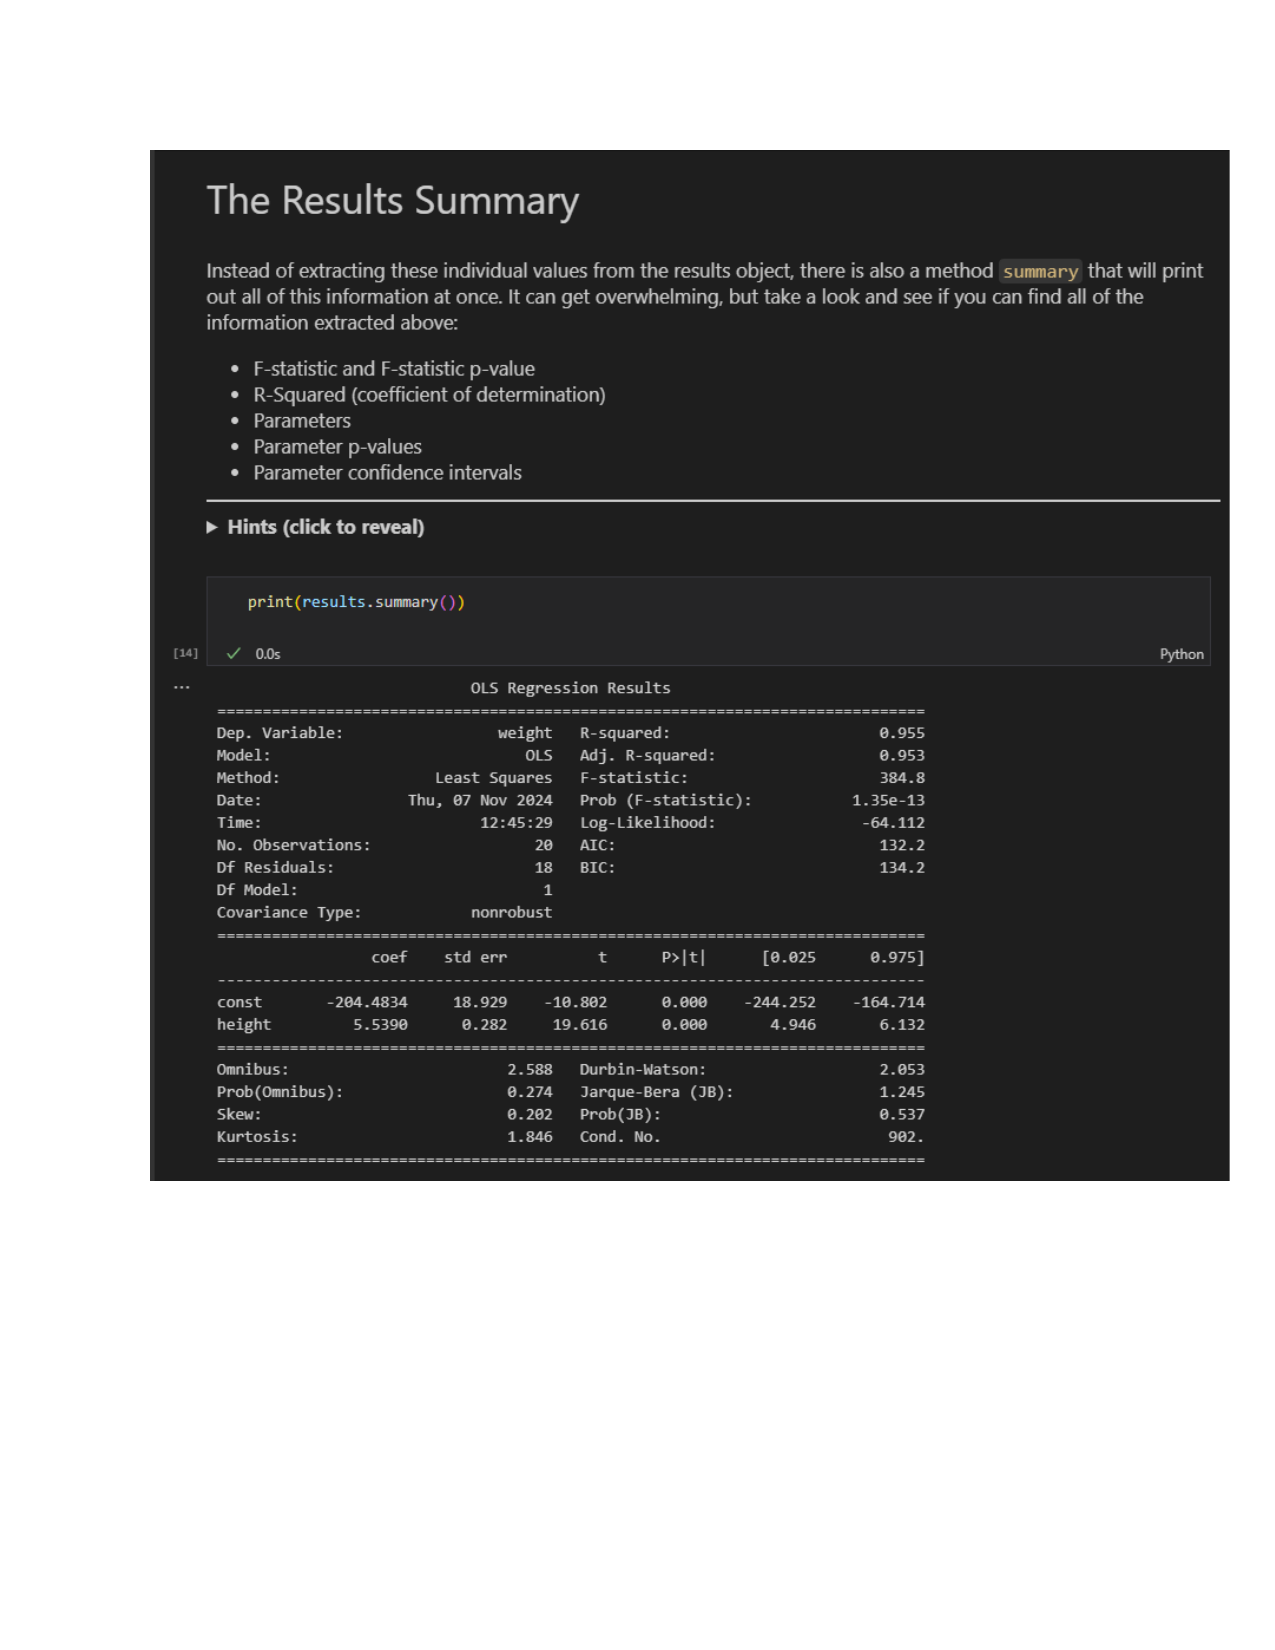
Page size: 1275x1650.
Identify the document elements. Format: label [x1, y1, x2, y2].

picture [150, 150, 1230, 1181]
